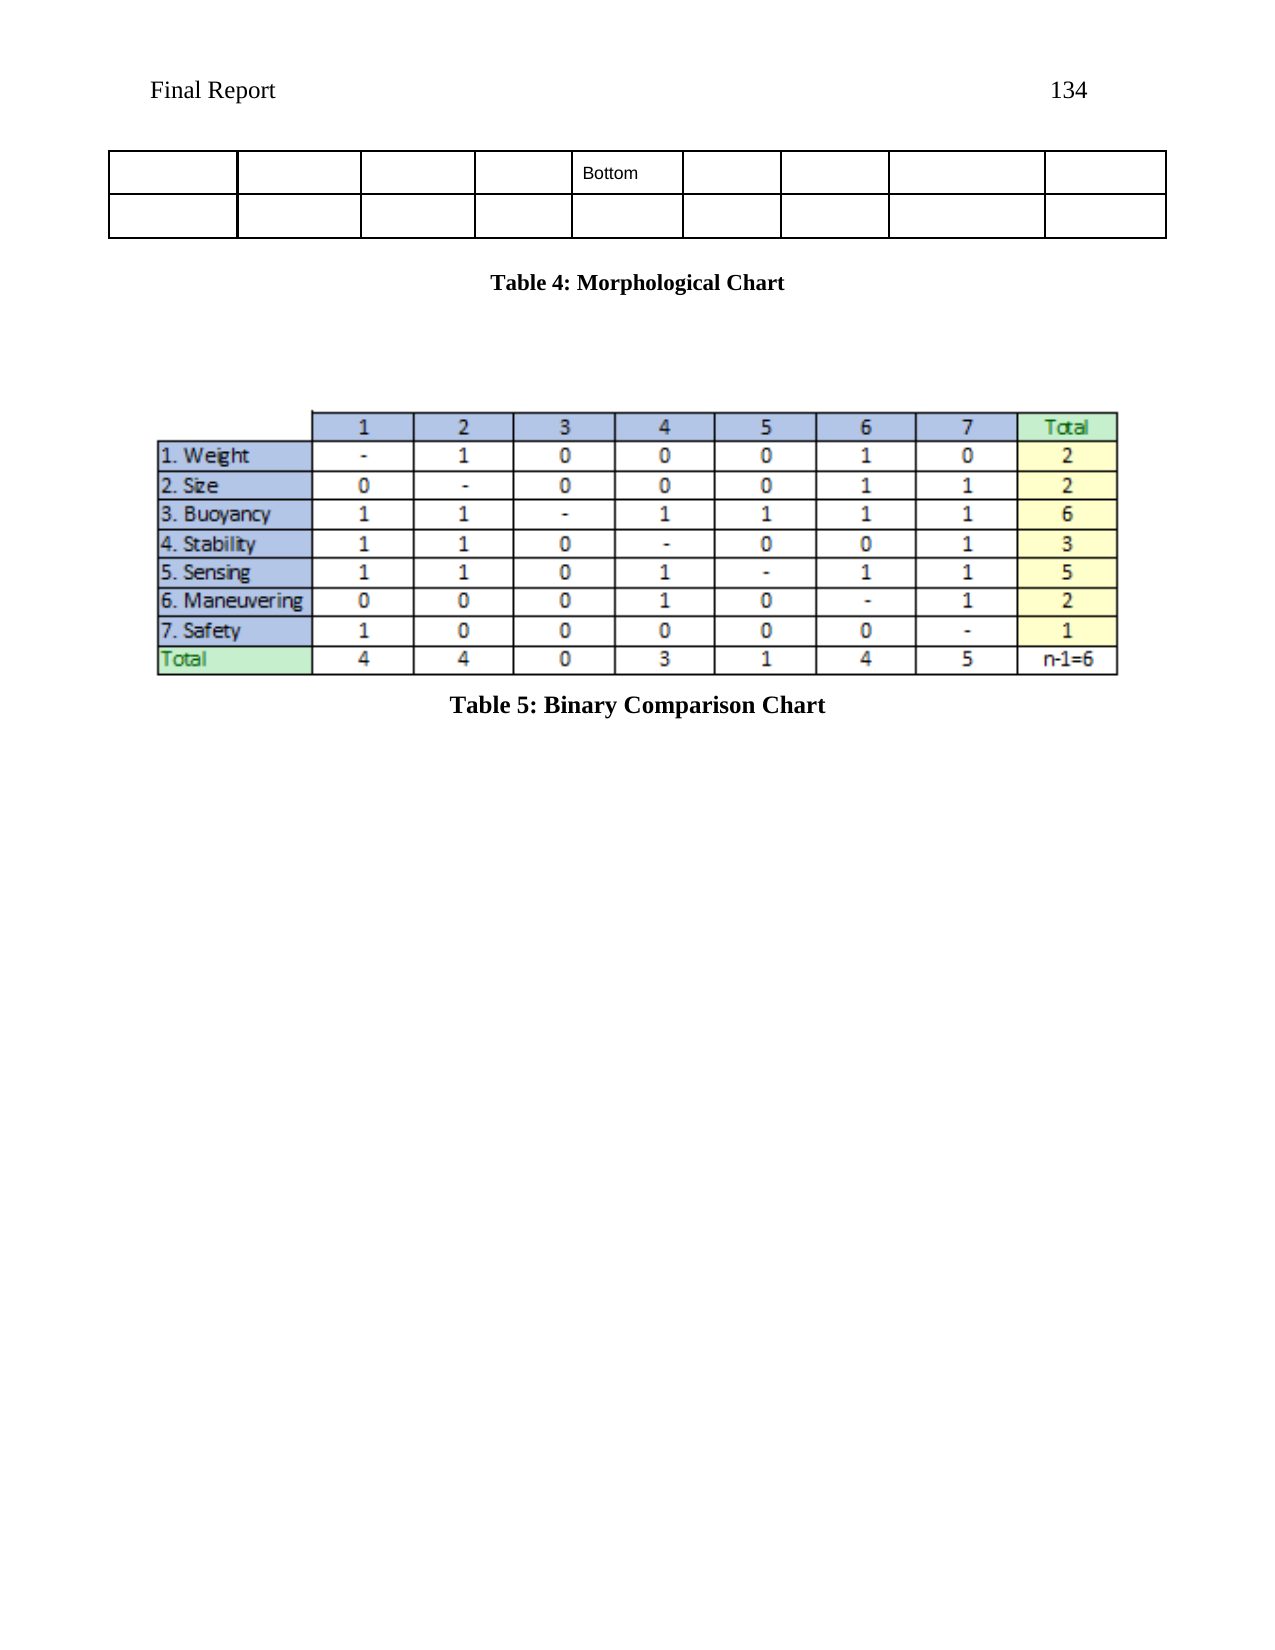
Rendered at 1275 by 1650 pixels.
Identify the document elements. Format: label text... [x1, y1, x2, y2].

text Table 4: Morphological Chart [150, 269, 1125, 295]
table_cell [684, 152, 780, 193]
table_cell [239, 152, 360, 193]
table_cell [782, 152, 888, 193]
table_cell [890, 152, 1044, 193]
table_cell [239, 195, 360, 237]
table_cell [362, 152, 474, 193]
table_cell [1046, 152, 1165, 193]
table_cell [110, 152, 236, 193]
table_cell [573, 195, 682, 237]
text Table 5: Binary Comparison Chart [150, 691, 1125, 719]
table_cell [782, 195, 888, 237]
table_cell [1046, 195, 1165, 237]
table_cell [362, 195, 474, 237]
picture [150, 403, 1125, 691]
table_cell [890, 195, 1044, 237]
table_cell [476, 152, 571, 193]
table_cell Flat- Bottom [573, 152, 682, 193]
table_cell [476, 195, 571, 237]
table_cell [110, 195, 236, 237]
table_cell [684, 195, 780, 237]
